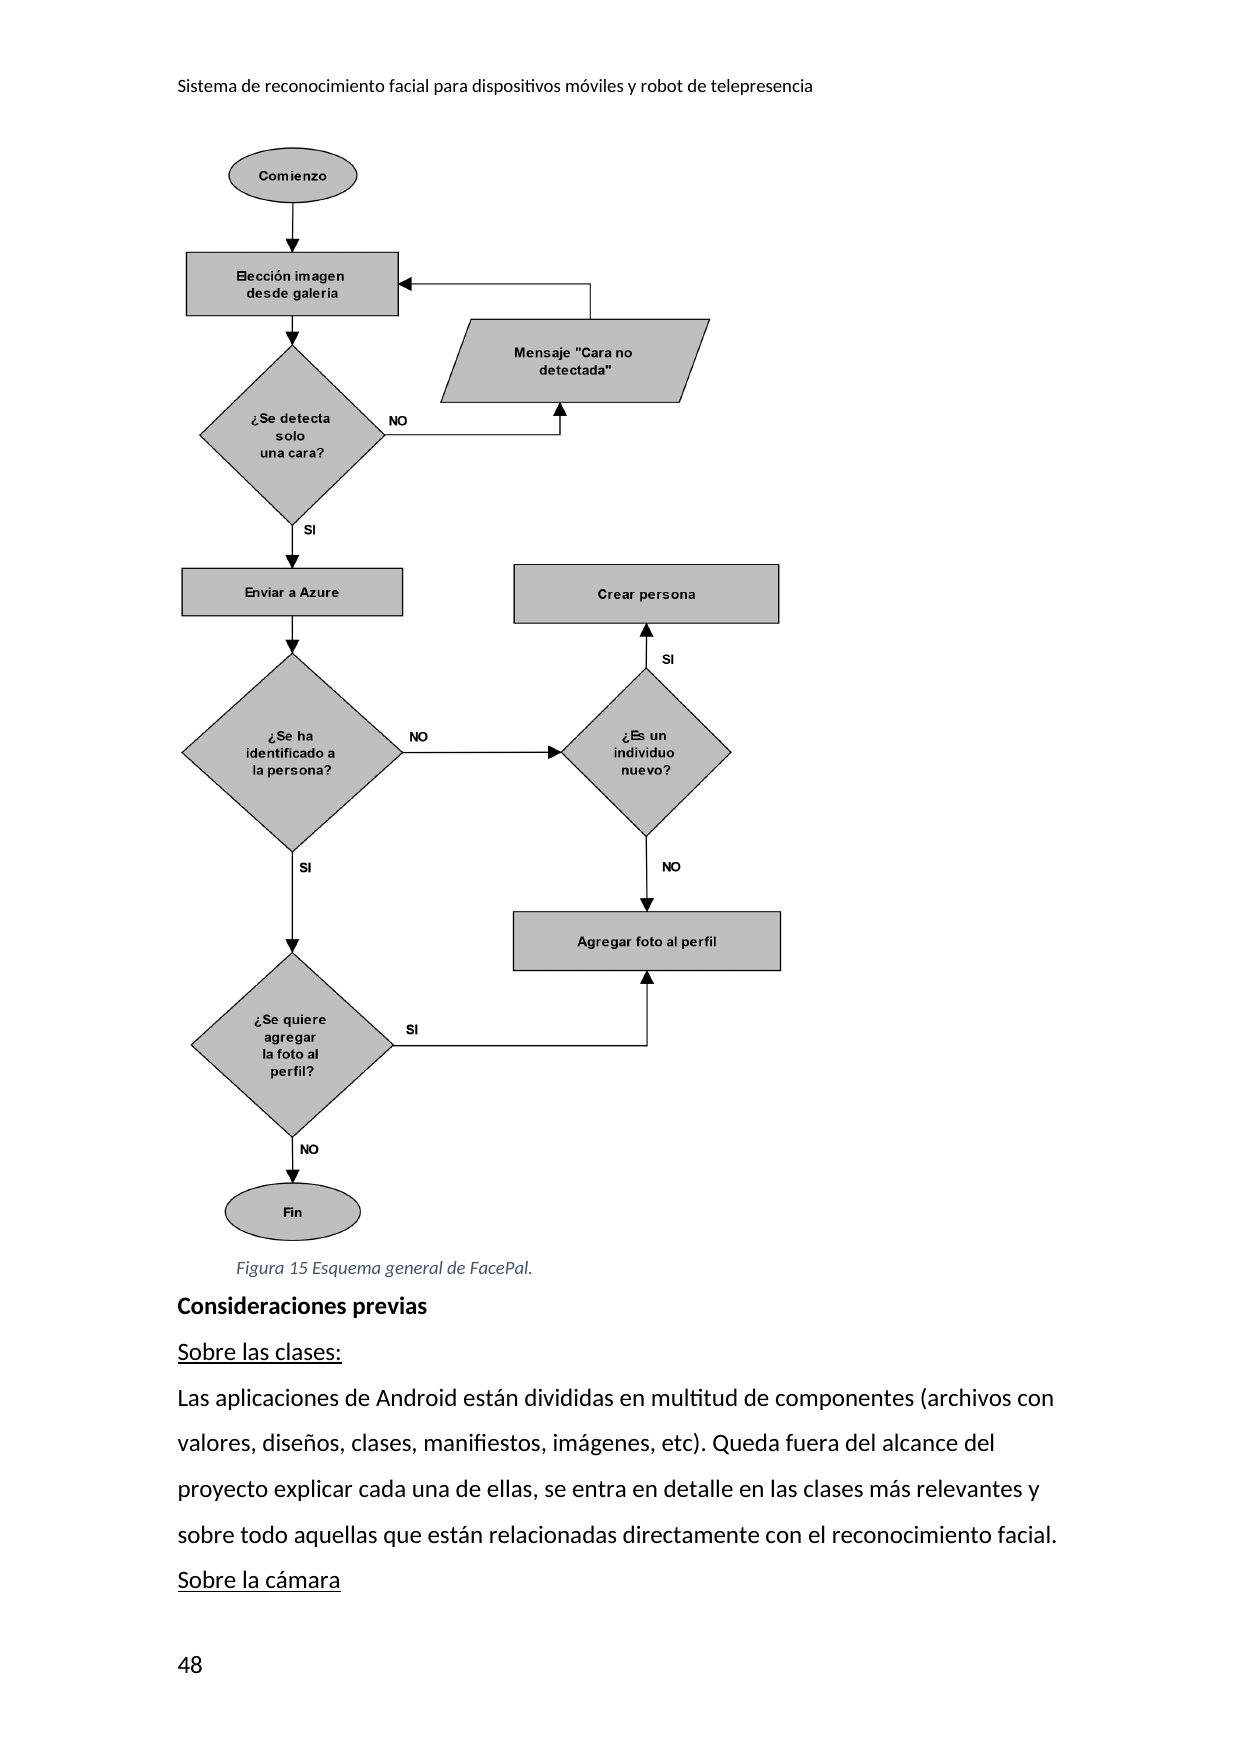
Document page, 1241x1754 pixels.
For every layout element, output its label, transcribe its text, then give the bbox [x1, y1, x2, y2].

text Figura 15 Esquema general de FacePal. [177, 1256, 1063, 1279]
text Consideraciones previas [177, 1290, 1063, 1321]
text Las aplicaciones de Android están divididas en multitud de componentes (archivos con valores, diseños, clases, manifiestos, imágenes, etc). Queda fuera del alcance del proyecto explicar cada una de ellas, se entra en detalle en las clases más relevantes y sobre todo aquellas que están relacionadas directamente con el reconocimiento facial. [177, 1382, 1063, 1549]
text Sobre la cámara [177, 1564, 1063, 1595]
picture [177, 147, 785, 1241]
text Sobre las clases: [177, 1336, 1063, 1366]
